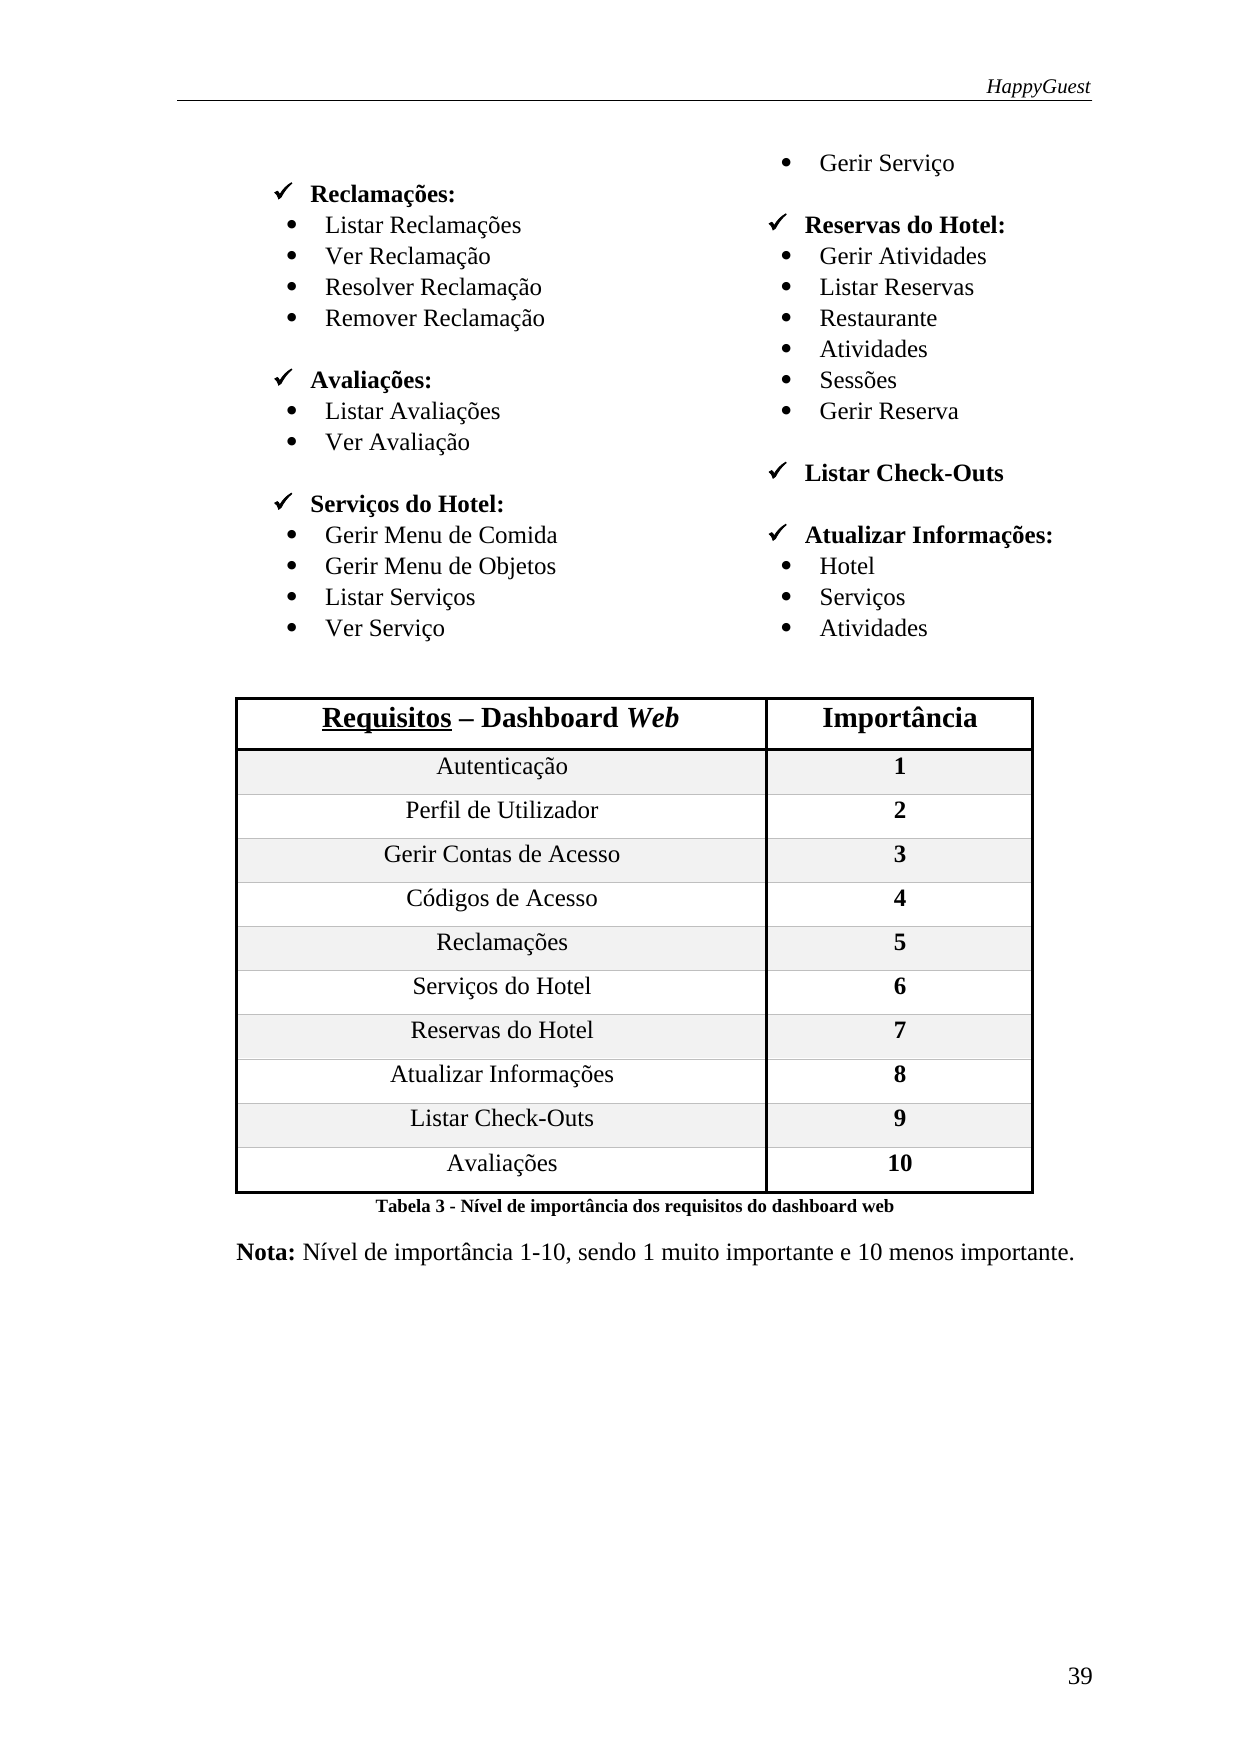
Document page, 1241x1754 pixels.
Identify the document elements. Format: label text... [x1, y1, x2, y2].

table_cell Listar Check-Outs [238, 1104, 765, 1147]
table_cell 6 [768, 971, 1031, 1014]
text Nota: Nível de importância 1-10, sendo 1 muito importante e 10 menos importante. [177, 1237, 1092, 1266]
table_cell Códigos de Acesso [238, 883, 765, 926]
list Ver Reclamação [287, 241, 598, 269]
table_cell 9 [768, 1104, 1031, 1147]
list Sessões [782, 365, 1092, 394]
list Listar Check-Outs [767, 458, 1092, 487]
list Reservas do Hotel: [767, 210, 1092, 238]
list Gerir Menu de Objetos [287, 551, 598, 580]
list Serviços [782, 582, 1092, 611]
table_cell Reclamações [238, 927, 765, 970]
table_cell Reservas do Hotel [238, 1015, 765, 1058]
table_cell 8 [768, 1060, 1031, 1102]
list Gerir Serviço [782, 148, 1092, 176]
list Remover Reclamação [287, 303, 598, 332]
table_header Requisitos – Dashboard Web [238, 700, 765, 748]
list Gerir Reserva [782, 396, 1092, 425]
list Listar Avaliações [287, 396, 598, 425]
list Restaurante [782, 303, 1092, 332]
table_cell Perfil de Utilizador [238, 795, 765, 838]
table_cell Serviços do Hotel [238, 971, 765, 1014]
list Ver Serviço [287, 613, 598, 642]
table_header Importância [768, 700, 1031, 748]
list Atividades [782, 613, 1092, 642]
table_cell 1 [768, 751, 1031, 794]
table_cell 4 [768, 883, 1031, 926]
list Hotel [782, 551, 1092, 580]
table_cell 5 [768, 927, 1031, 970]
list Avaliações: [273, 365, 598, 394]
list Gerir Menu de Comida [287, 520, 598, 549]
list Atualizar Informações: [767, 520, 1092, 549]
list Listar Reservas [782, 272, 1092, 301]
list Gerir Atividades [782, 241, 1092, 269]
table_cell Autenticação [238, 751, 765, 794]
text Tabela 3 - Nível de importância dos requisitos do dashboard web [177, 709, 1092, 1217]
table_cell Atualizar Informações [238, 1060, 765, 1102]
list Listar Reclamações [287, 210, 598, 238]
list Reclamações: [273, 179, 598, 207]
list Resolver Reclamação [287, 272, 598, 301]
list Ver Avaliação [287, 427, 598, 456]
table_cell 7 [768, 1015, 1031, 1058]
table_cell 3 [768, 839, 1031, 882]
list Listar Serviços [287, 582, 598, 611]
list Atividades [782, 334, 1092, 363]
table_cell Avaliações [238, 1148, 765, 1191]
list Serviços do Hotel: [273, 489, 598, 518]
table_cell Gerir Contas de Acesso [238, 839, 765, 882]
table_cell 10 [768, 1148, 1031, 1191]
table_cell 2 [768, 795, 1031, 838]
